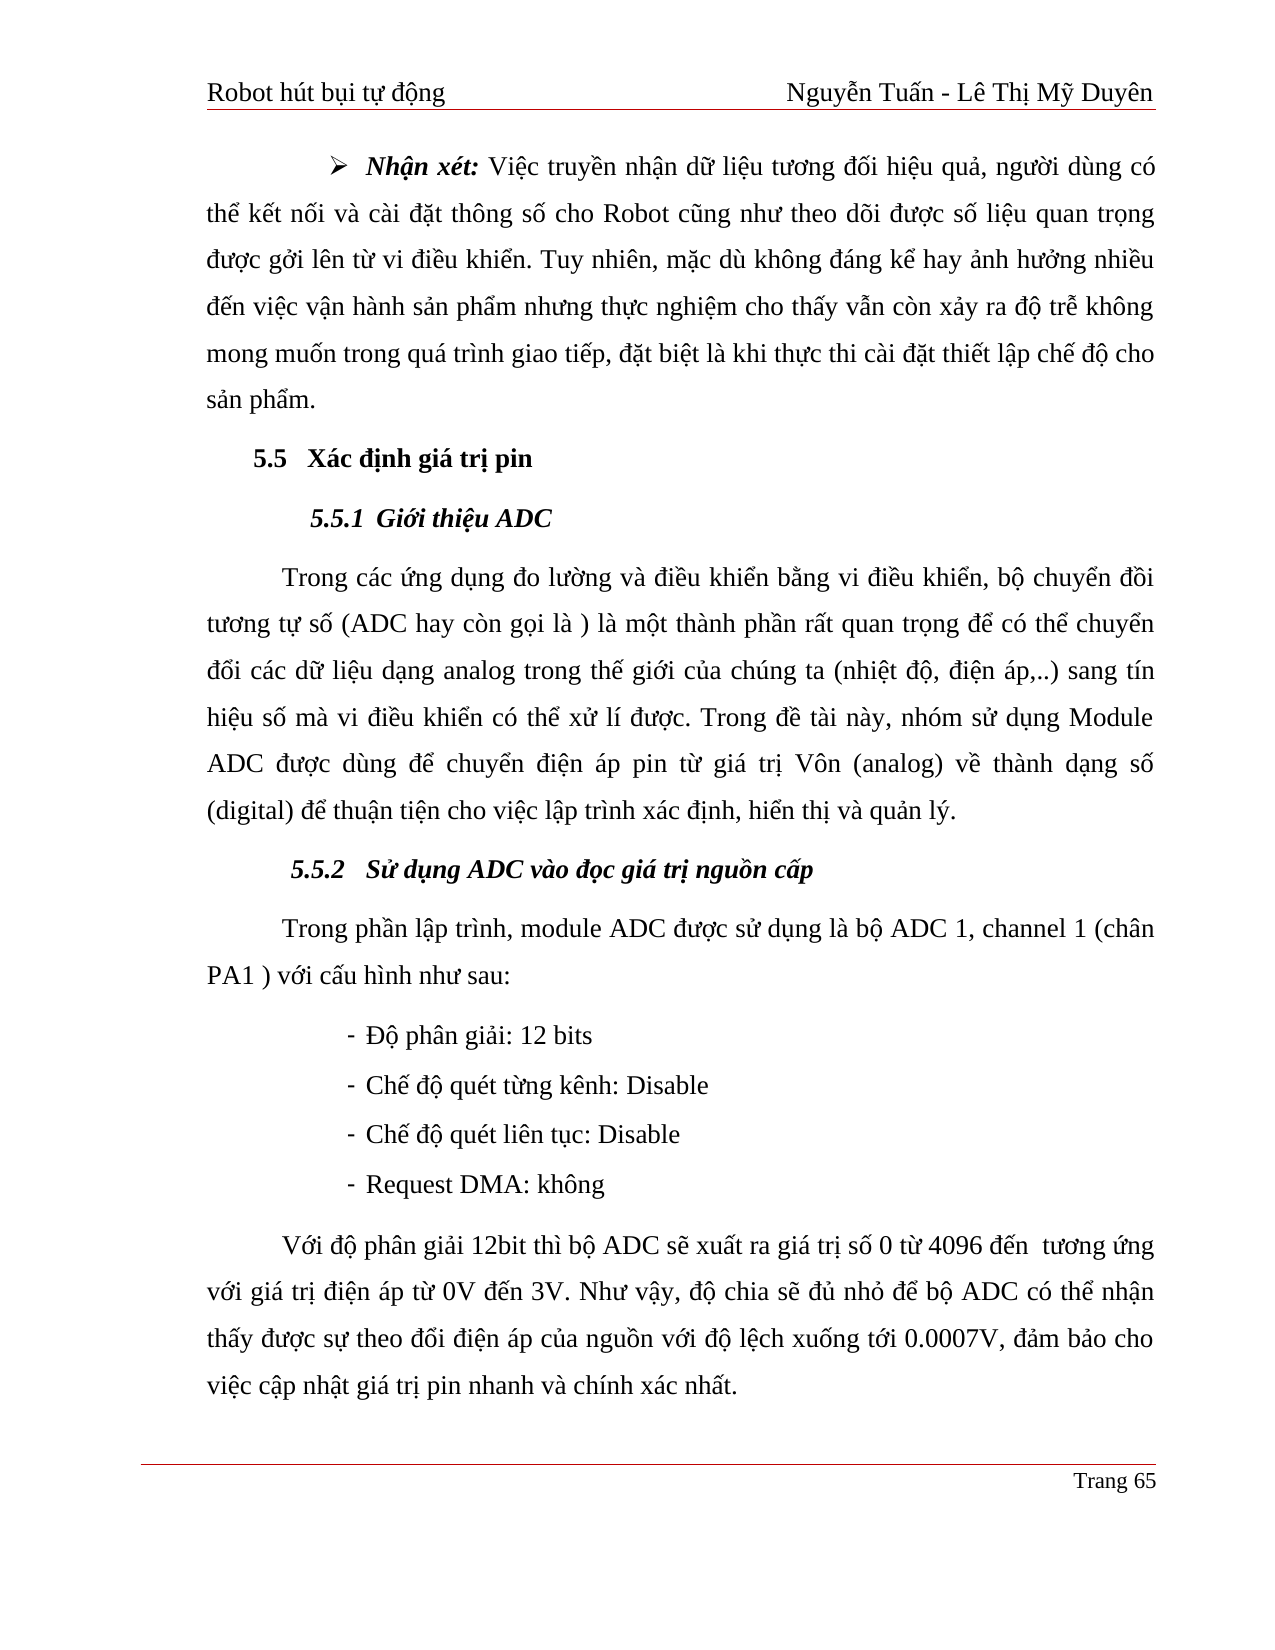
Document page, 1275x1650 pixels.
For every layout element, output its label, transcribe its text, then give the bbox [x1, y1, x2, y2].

list Chế độ quét liên tục: Disable [319, 1117, 1156, 1150]
list Nhận xét: Việc truyền nhận dữ liệu tương đối hiệu quả, người dùng có thể kết nối và cài đặt thông số cho Robot cũng như theo dõi được số liệu quan trọng được gởi lên từ vi điều khiển. Tuy nhiên, mặc dù không đáng kể hay ảnh hưởng nhiều đến việc vận hành sản phẩm nhưng thực nghiệm cho thấy vẫn còn xảy ra độ trễ không mong muốn trong quá trình giao tiếp, đặt biệt là khi thực thi cài đặt thiết lập chế độ cho sản phẩm. [206, 150, 1156, 414]
text Trong phần lập trình, module ADC được sử dụng là bộ ADC 1, channel 1 (chân PA1 ) với cấu hình như sau: [207, 913, 1156, 990]
text Với độ phân giải 12bit thì bộ ADC sẽ xuất ra giá trị số 0 từ 4096 đến tương ứng với giá trị điện áp từ 0V đến 3V. Như vậy, độ chia sẽ đủ nhỏ để bộ ADC có thể nhận thấy được sự theo đổi điện áp của nguồn với độ lệch xuống tới 0.0007V, đảm bảo cho việc cập nhật giá trị pin nhanh và chính xác nhất. [207, 1229, 1156, 1400]
subtitle Giới thiệu ADC [310, 502, 1132, 533]
list Chế độ quét từng kênh: Disable [319, 1068, 1156, 1101]
list Request DMA: không [319, 1167, 1156, 1200]
subtitle Sử dụng ADC vào đọc giá trị nguồn cấp [291, 853, 1132, 884]
subtitle Xác định giá trị pin [253, 443, 1156, 474]
list Độ phân giải: 12 bits [319, 1018, 1156, 1051]
text Trong các ứng dụng đo lường và điều khiển bằng vi điều khiển, bộ chuyển đồi tương tự số (ADC hay còn gọi là ) là một thành phần rất quan trọng để có thể chuyển đổi các dữ liệu dạng analog trong thế giới của chúng ta (nhiệt độ, điện áp,..) sang tín hiệu số mà vi điều khiển có thể xử lí được. Trong đề tài này, nhóm sử dụng Module ADC được dùng để chuyển điện áp pin từ giá trị Vôn (analog) về thành dạng số (digital) để thuận tiện cho việc lập trình xác định, hiển thị và quản lý. [207, 561, 1156, 825]
